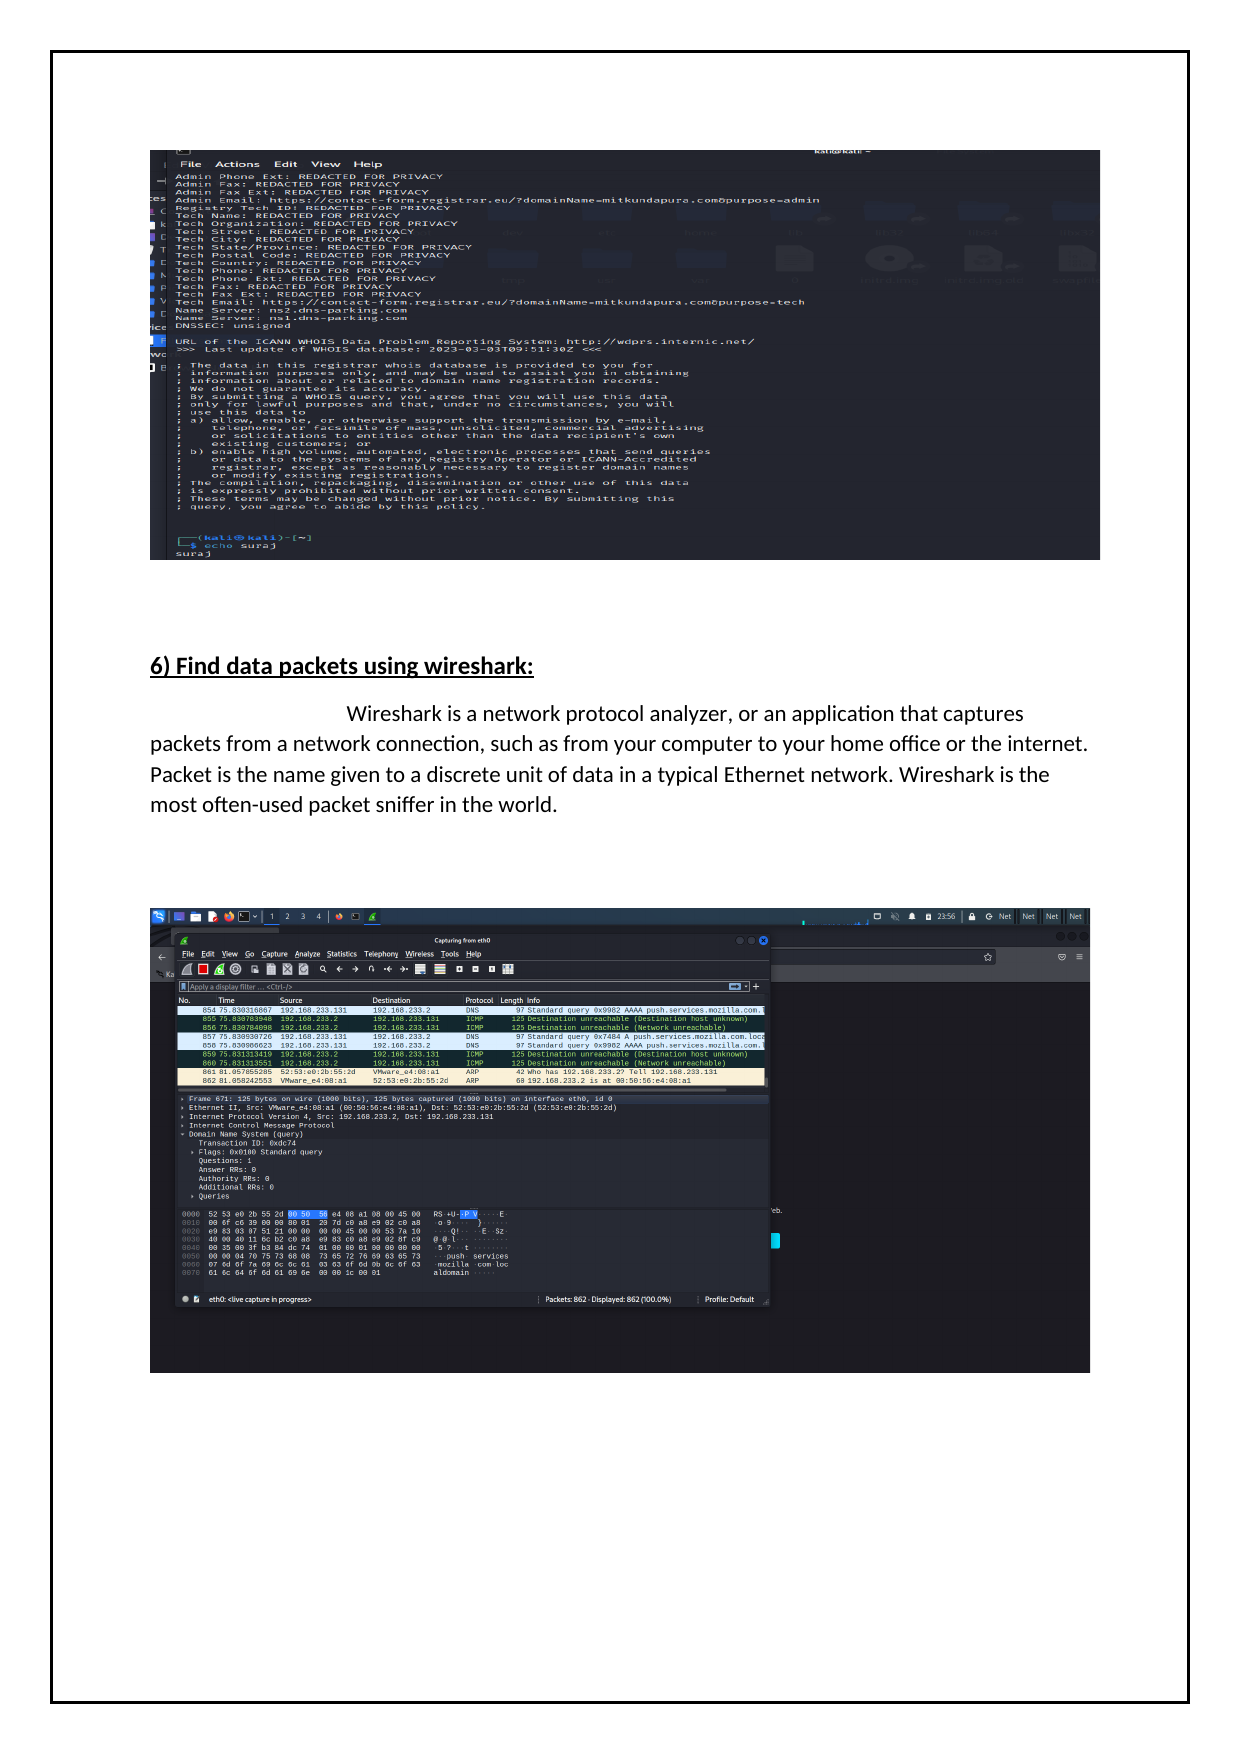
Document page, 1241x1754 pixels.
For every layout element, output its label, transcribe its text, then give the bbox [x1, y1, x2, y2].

text Wireshark is a network protocol analyzer, or an application that captures packets from a network connection, such as from your computer to your home office or the internet. Packet is the name given to a discrete unit of data in a typical Ethernet network. Wireshark is the most often-used packet sniffer in the world. [150, 699, 1090, 818]
picture [150, 150, 1100, 560]
picture [150, 908, 1091, 1373]
text 6) Find data packets using wireshark: [150, 650, 1090, 680]
